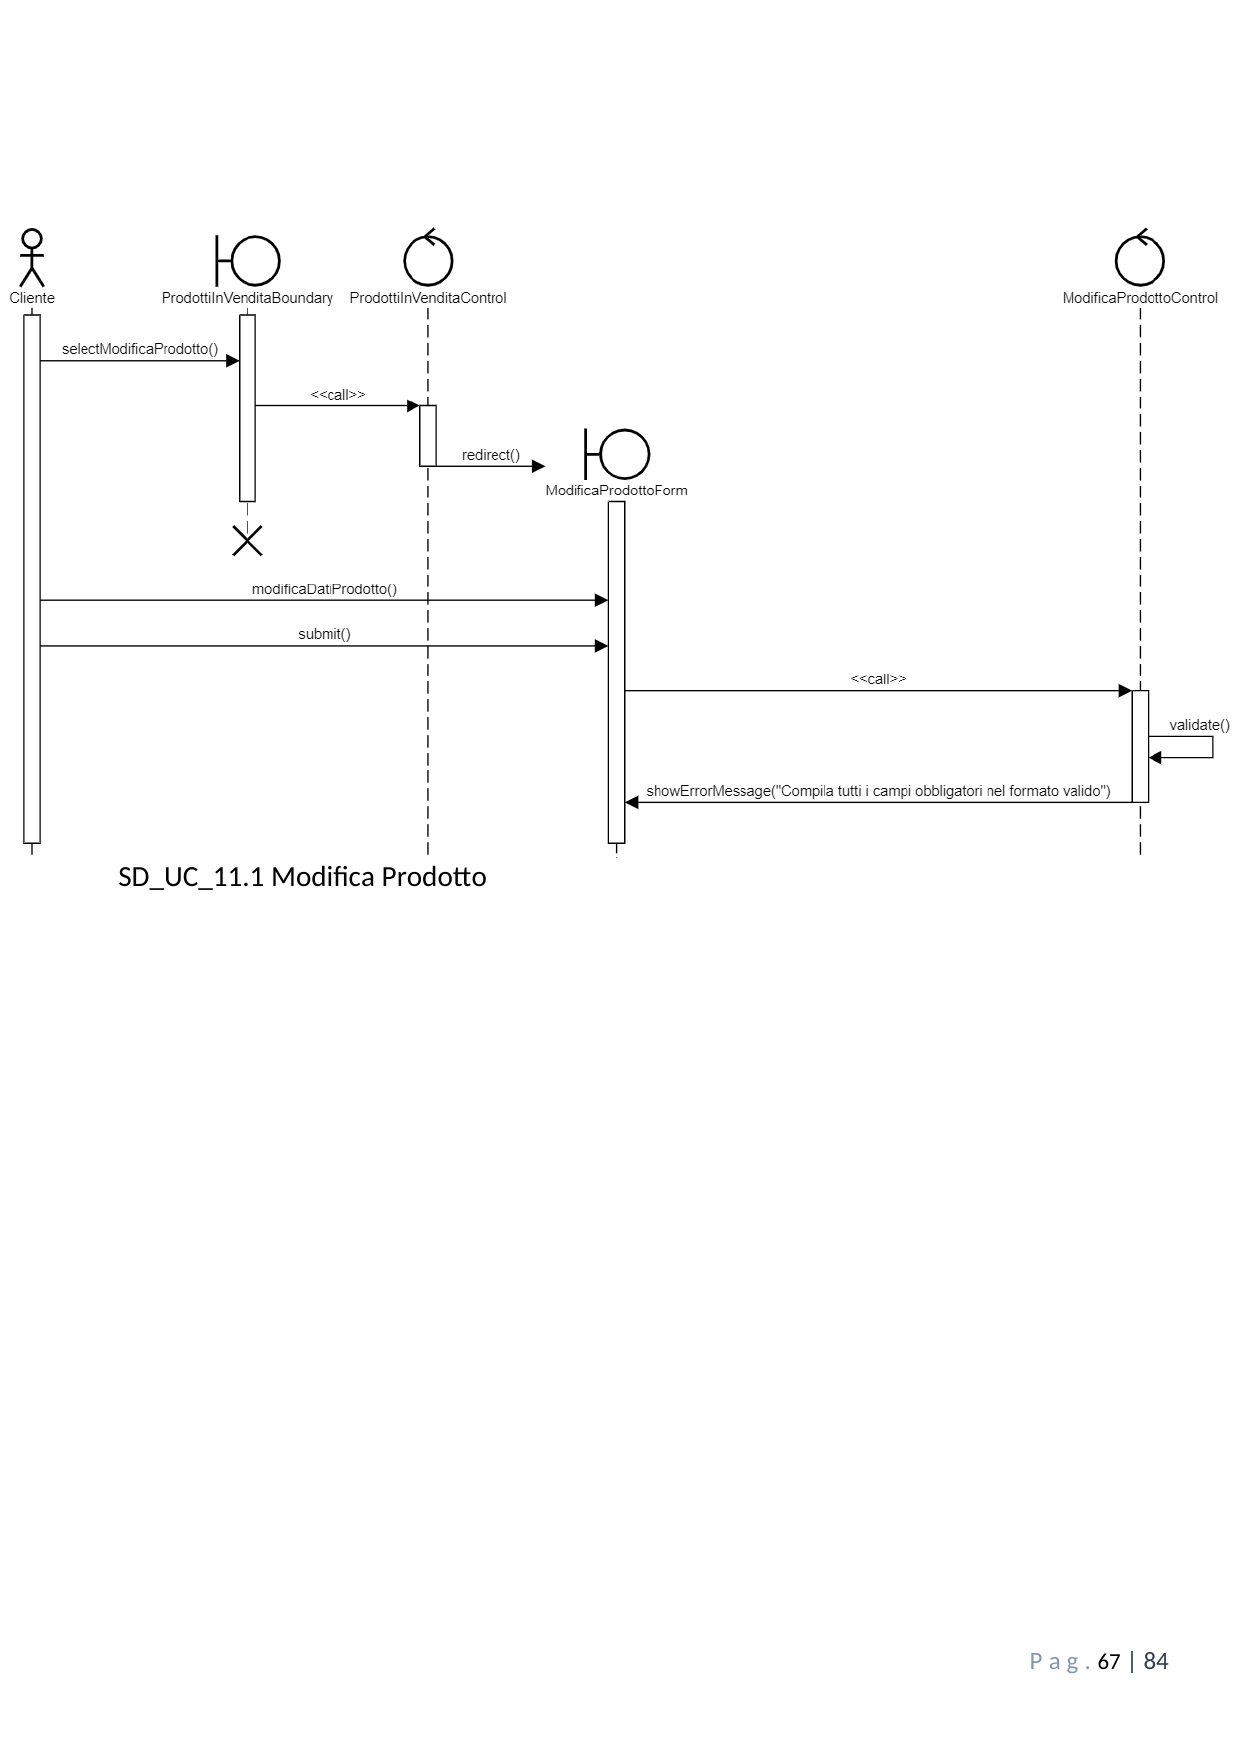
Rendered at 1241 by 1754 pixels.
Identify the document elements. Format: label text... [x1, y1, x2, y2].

text SD_UC_11.1 Modifica Prodotto [118, 858, 1122, 893]
picture [1, 219, 1236, 858]
